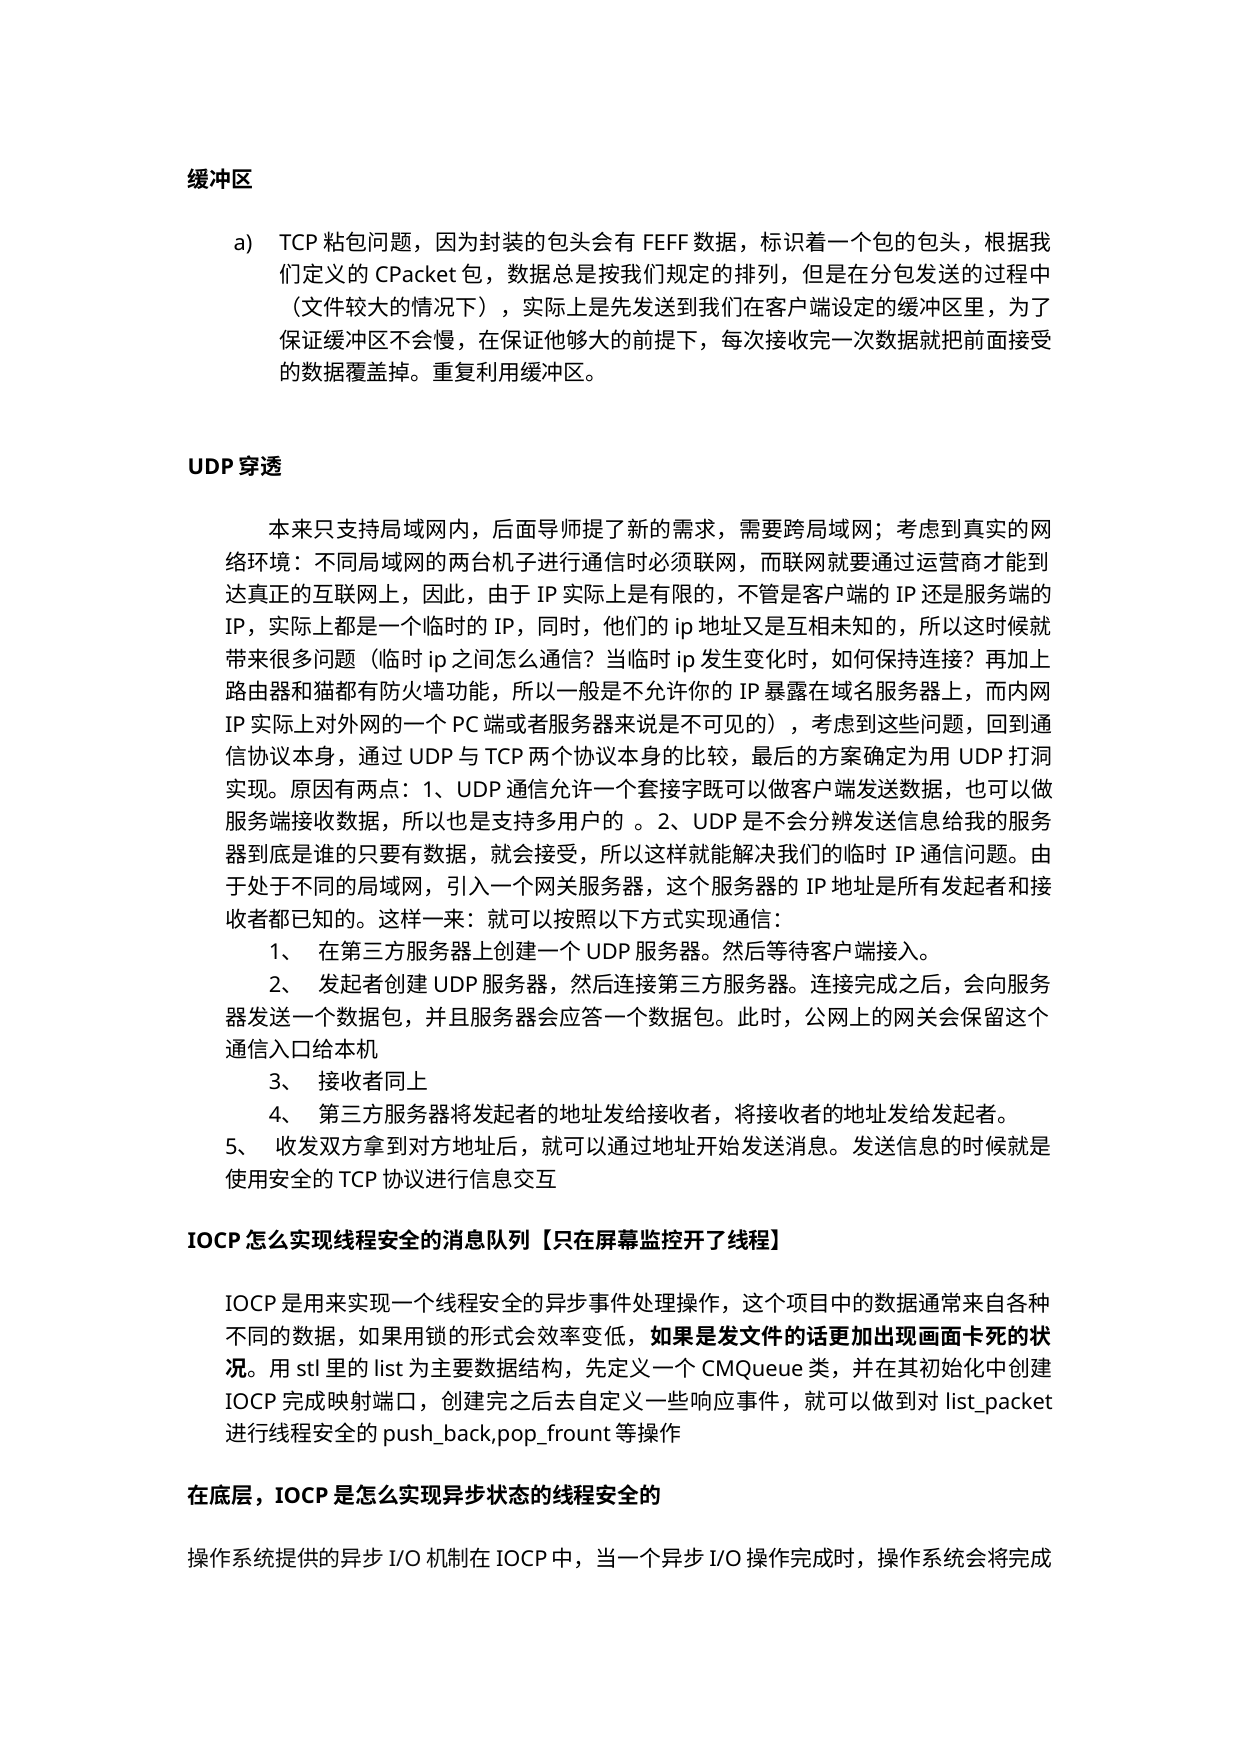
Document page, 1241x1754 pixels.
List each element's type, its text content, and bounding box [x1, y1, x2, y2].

subtitle 缓冲区 [187, 162, 1053, 194]
list 1、 在第三方服务器上创建一个UDP服务器。然后等待客户端接入。 [225, 934, 1053, 967]
subtitle IOCP怎么实现线程安全的消息队列【只在屏幕监控开了线程】 [187, 1223, 1053, 1256]
subtitle UDP穿透 [187, 449, 1053, 481]
list IOCP是用来实现一个线程安全的异步事件处理操作，这个项目中的数据通常来自各种不同的数据，如果用锁的形式会效率变低，如果是发文件的话更加出现画面卡死的状况。用stl里的list为主要数据结构，先定义一个CMQueue类，并在其初始化中创建IOCP完成映射端口，创建完之后去自定义一些响应事件，就可以做到对list_packet进行线程安全的push_back,pop_frount等操作 [225, 1286, 1053, 1448]
list 2、 发起者创建UDP服务器，然后连接第三方服务器。连接完成之后，会向服务器发送一个数据包，并且服务器会应答一个数据包。此时，公网上的网关会保留这个通信入口给本机 [225, 967, 1053, 1064]
list 3、 接收者同上 [225, 1064, 1053, 1097]
subtitle 在底层，IOCP是怎么实现异步状态的线程安全的 [333, 1478, 1053, 1510]
list 5、 收发双方拿到对方地址后，就可以通过地址开始发送消息。发送信息的时候就是使用安全的TCP协议进行信息交互 [225, 1129, 1053, 1194]
list 本来只支持局域网内，后面导师提了新的需求，需要跨局域网；考虑到真实的网络环境：不同局域网的两台机子进行通信时必须联网，而联网就要通过运营商才能到达真正的互联网上，因此，由于IP实际上是有限的，不管是客户端的IP还是服务端的IP，实际上都是一个临时的IP，同时，他们的ip地址又是互相未知的，所以这时候就带来很多问题（临时ip之间怎么通信？当临时ip发生变化时，如何保持连接？再加上路由器和猫都有防火墙功能，所以一般是不允许你的IP暴露在域名服务器上，而内网IP实际上对外网的一个PC端或者服务器来说是不可见的），考虑到这些问题，回到通信协议本身，通过UDP与TCP两个协议本身的比较，最后的方案确定为用UDP打洞实现。原因有两点：1、UDP通信允许一个套接字既可以做客户端发送数据，也可以做服务端接收数据，所以也是支持多用户的 。2、UDP是不会分辨发送信息给我的服务器到底是谁的只要有数据，就会接受，所以这样就能解决我们的临时IP通信问题。由于处于不同的局域网，引入一个网关服务器，这个服务器的IP地址是所有发起者和接收者都已知的。这样一来：就可以按照以下方式实现通信： [225, 512, 1053, 934]
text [187, 1540, 1053, 1573]
list TCP粘包问题，因为封装的包头会有FEFF数据，标识着一个包的包头，根据我们定义的CPacket包，数据总是按我们规定的排列，但是在分包发送的过程中（文件较大的情况下），实际上是先发送到我们在客户端设定的缓冲区里，为了保证缓冲区不会慢，在保证他够大的前提下，每次接收完一次数据就把前面接受的数据覆盖掉。重复利用缓冲区。 [233, 225, 1053, 387]
list 4、 第三方服务器将发起者的地址发给接收者，将接收者的地址发给发起者。 [225, 1097, 1053, 1129]
